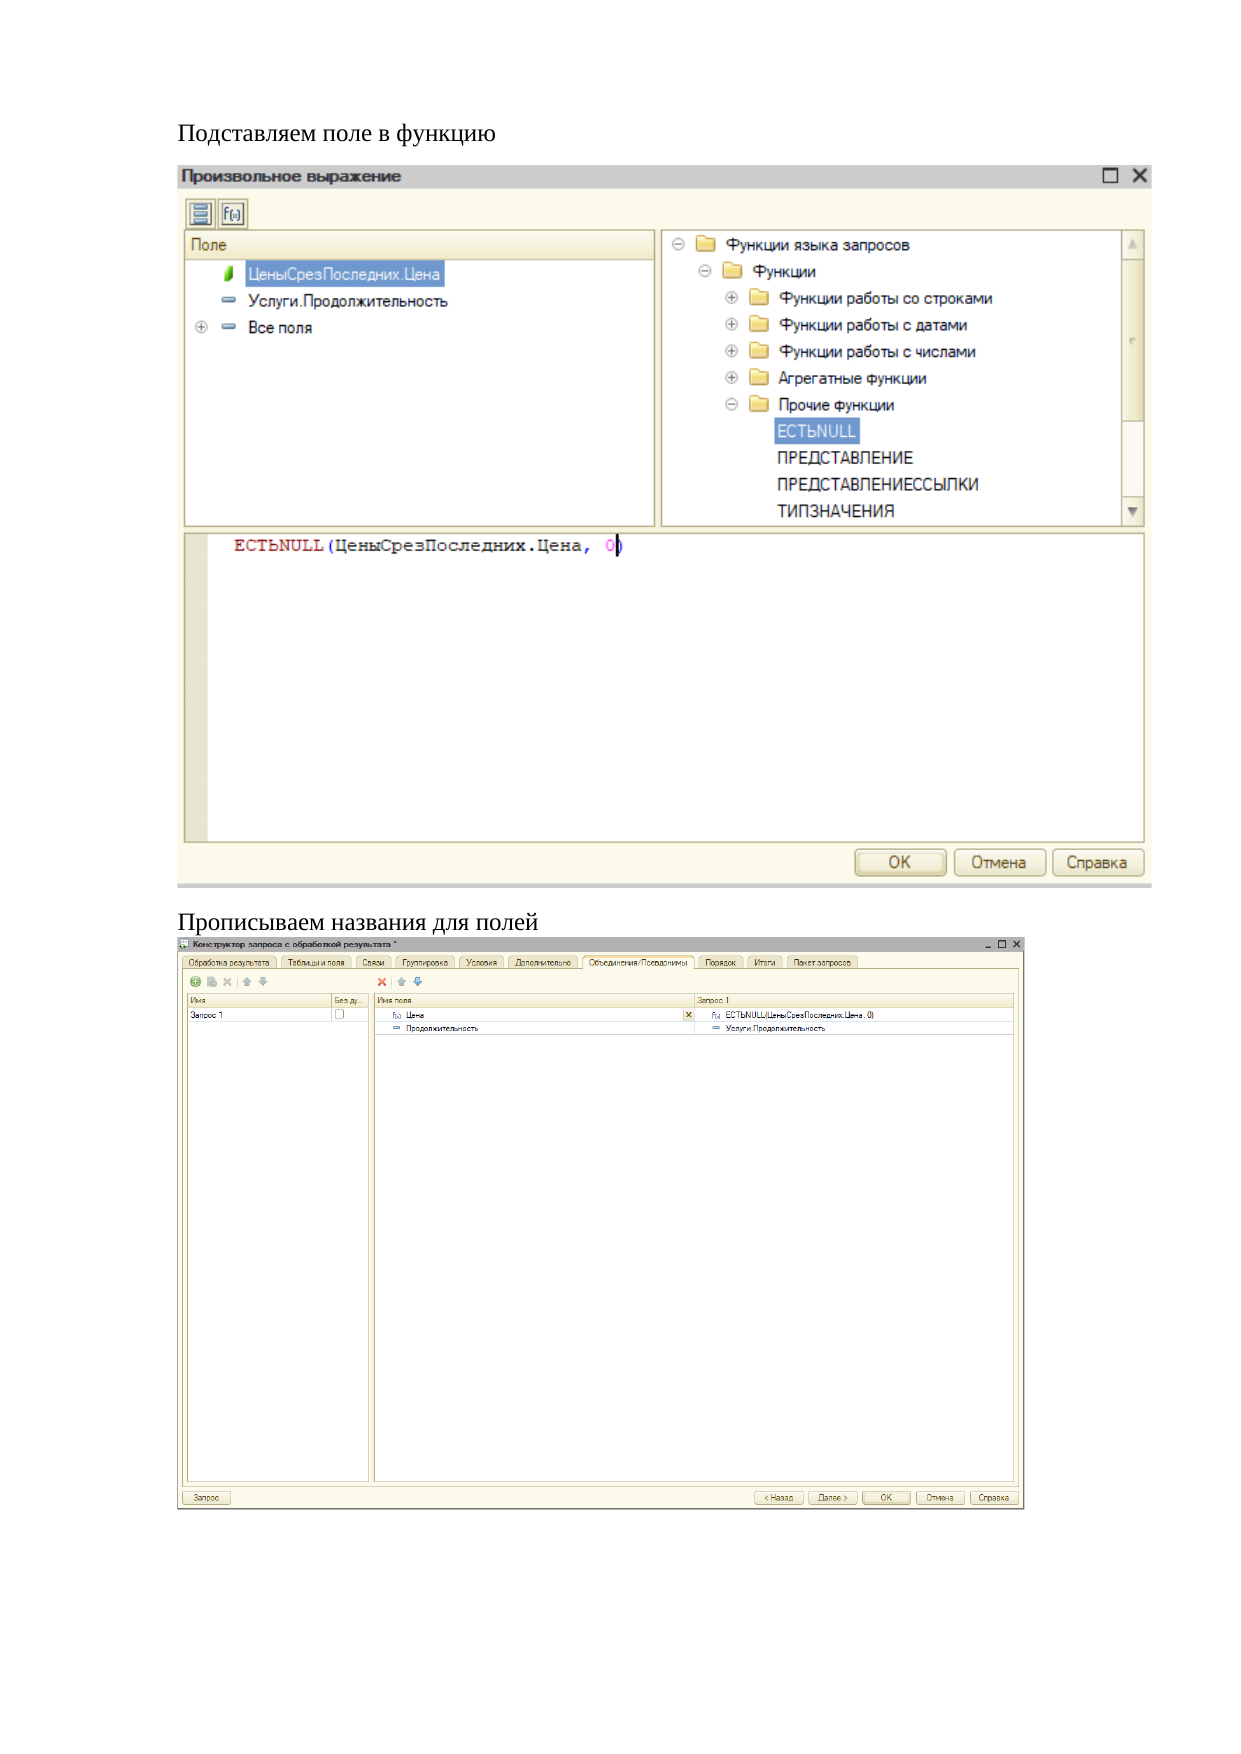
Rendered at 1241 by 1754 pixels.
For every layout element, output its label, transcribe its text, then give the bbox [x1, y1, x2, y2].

picture [177, 165, 1152, 888]
text Подставляем поле в функцию [177, 118, 1152, 147]
picture [177, 937, 1025, 1510]
